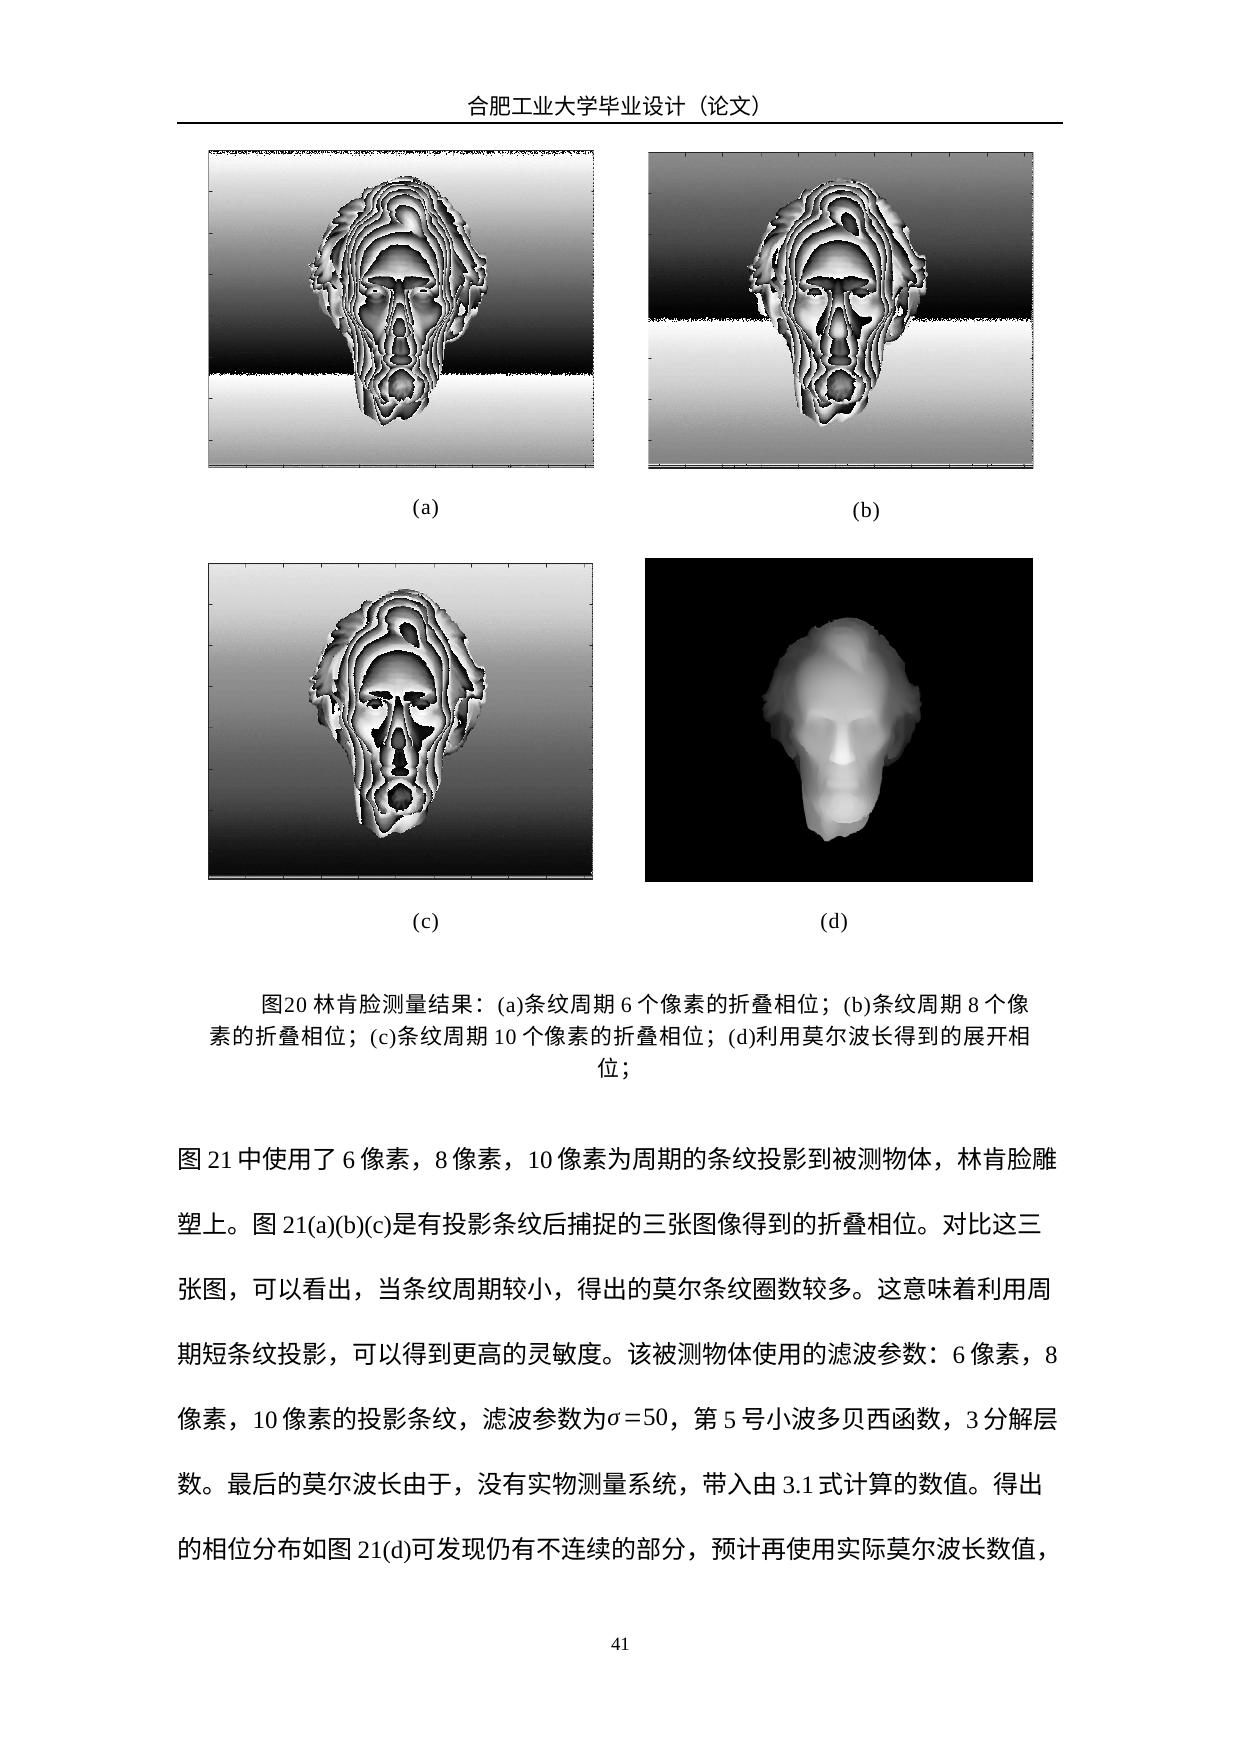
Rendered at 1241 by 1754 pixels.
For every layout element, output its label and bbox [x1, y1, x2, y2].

picture [206, 558, 594, 882]
text [177, 150, 1063, 1580]
picture [206, 150, 594, 468]
picture [645, 558, 1033, 882]
picture [648, 150, 1034, 470]
